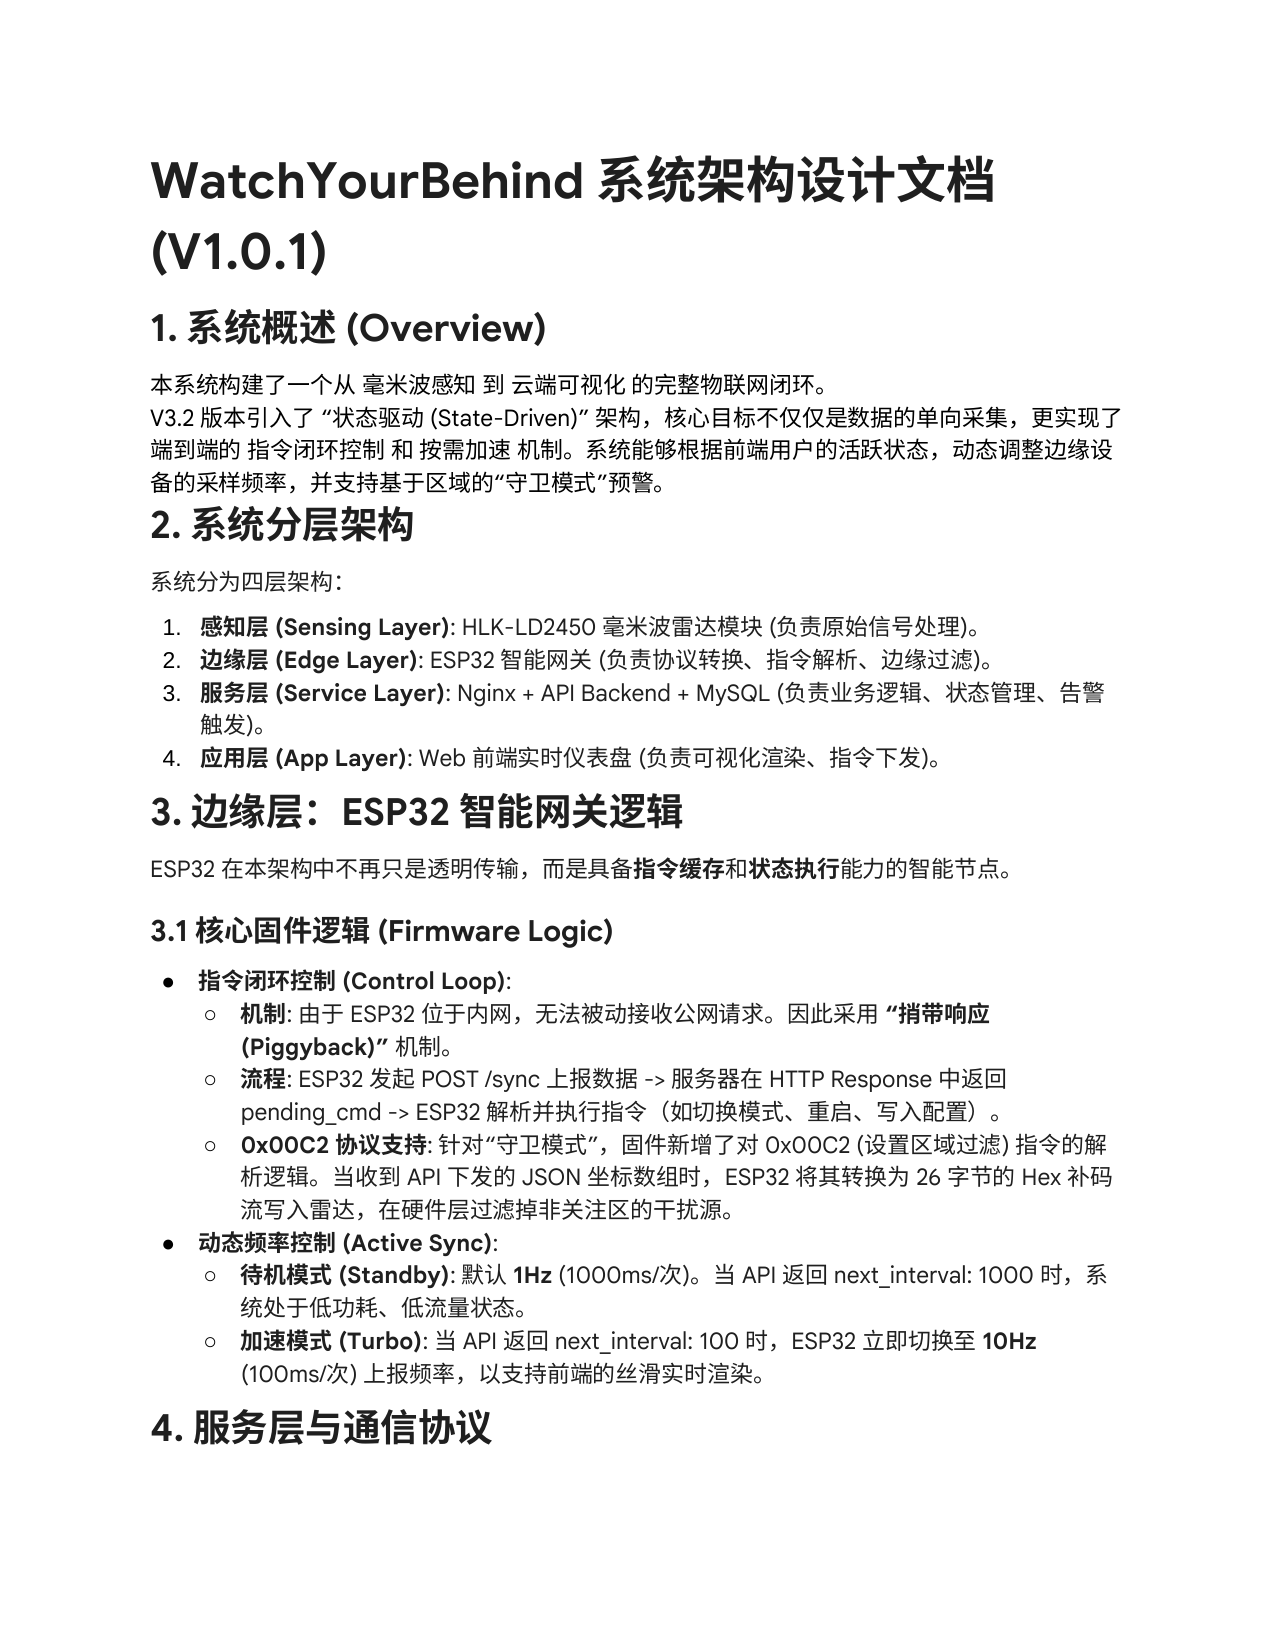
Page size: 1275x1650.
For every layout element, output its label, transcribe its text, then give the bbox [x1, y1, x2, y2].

list 加速模式 (Turbo): 当 API 返回 next_interval: 100 时，ESP32 立即切换至 10Hz (100ms/次) 上报频率，以支持前端的丝滑实时渲染。 [203, 1327, 1125, 1388]
list 感知层 (Sensing Layer): HLK-LD2450 毫米波雷达模块 (负责原始信号处理)。 [162, 613, 1125, 642]
list 应用层 (App Layer): Web 前端实时仪表盘 (负责可视化渲染、指令下发)。 [162, 744, 1125, 773]
list 边缘层 (Edge Layer): ESP32 智能网关 (负责协议转换、指令解析、边缘过滤)。 [162, 646, 1125, 675]
list 服务层 (Service Layer): Nginx + API Backend + MySQL (负责业务逻辑、状态管理、告警触发)。 [162, 679, 1125, 740]
text ESP32 在本架构中不再只是透明传输，而是具备指令缓存和状态执行能力的智能节点。 [150, 855, 1125, 884]
subtitle 4. 服务层与通信协议 [150, 1405, 1125, 1452]
subtitle 3. 边缘层：ESP32 智能网关逻辑 [150, 789, 1125, 836]
text 本系统构建了一个从 毫米波感知 到 云端可视化 的完整物联网闭环。 [150, 371, 1125, 400]
list 指令闭环控制 (Control Loop): [161, 967, 1125, 996]
subtitle 1. 系统概述 (Overview) [150, 305, 1125, 352]
subtitle WatchYourBehind 系统架构设计文档 (V1.0.1) [150, 150, 1125, 284]
text 系统分为四层架构： [150, 568, 1125, 597]
text V3.2 版本引入了 “状态驱动 (State-Driven)” 架构，核心目标不仅仅是数据的单向采集，更实现了端到端的 指令闭环控制 和 按需加速 机制。系统能够根据前端用户的活跃状态，动态调整边缘设备的采样频率，并支持基于区域的“守卫模式”预警。 [150, 404, 1125, 498]
subtitle 3.1 核心固件逻辑 (Firmware Logic) [150, 913, 1125, 950]
list 待机模式 (Standby): 默认 1Hz (1000ms/次)。当 API 返回 next_interval: 1000 时，系统处于低功耗、低流量状态。 [203, 1262, 1125, 1323]
list 动态频率控制 (Active Sync): [161, 1229, 1125, 1258]
list 机制: 由于 ESP32 位于内网，无法被动接收公网请求。因此采用 “捎带响应 (Piggyback)” 机制。 [203, 1000, 1125, 1061]
subtitle 2. 系统分层架构 [150, 502, 1125, 549]
list 0x00C2 协议支持: 针对“守卫模式”，固件新增了对 0x00C2 (设置区域过滤) 指令的解析逻辑。当收到 API 下发的 JSON 坐标数组时，ESP32 将其转换为 26 字节的 Hex 补码流写入雷达，在硬件层过滤掉非关注区的干扰源。 [203, 1131, 1125, 1225]
list 流程: ESP32 发起 POST /sync 上报数据 -> 服务器在 HTTP Response 中返回 pending_cmd -> ESP32 解析并执行指令（如切换模式、重启、写入配置）。 [203, 1065, 1125, 1127]
